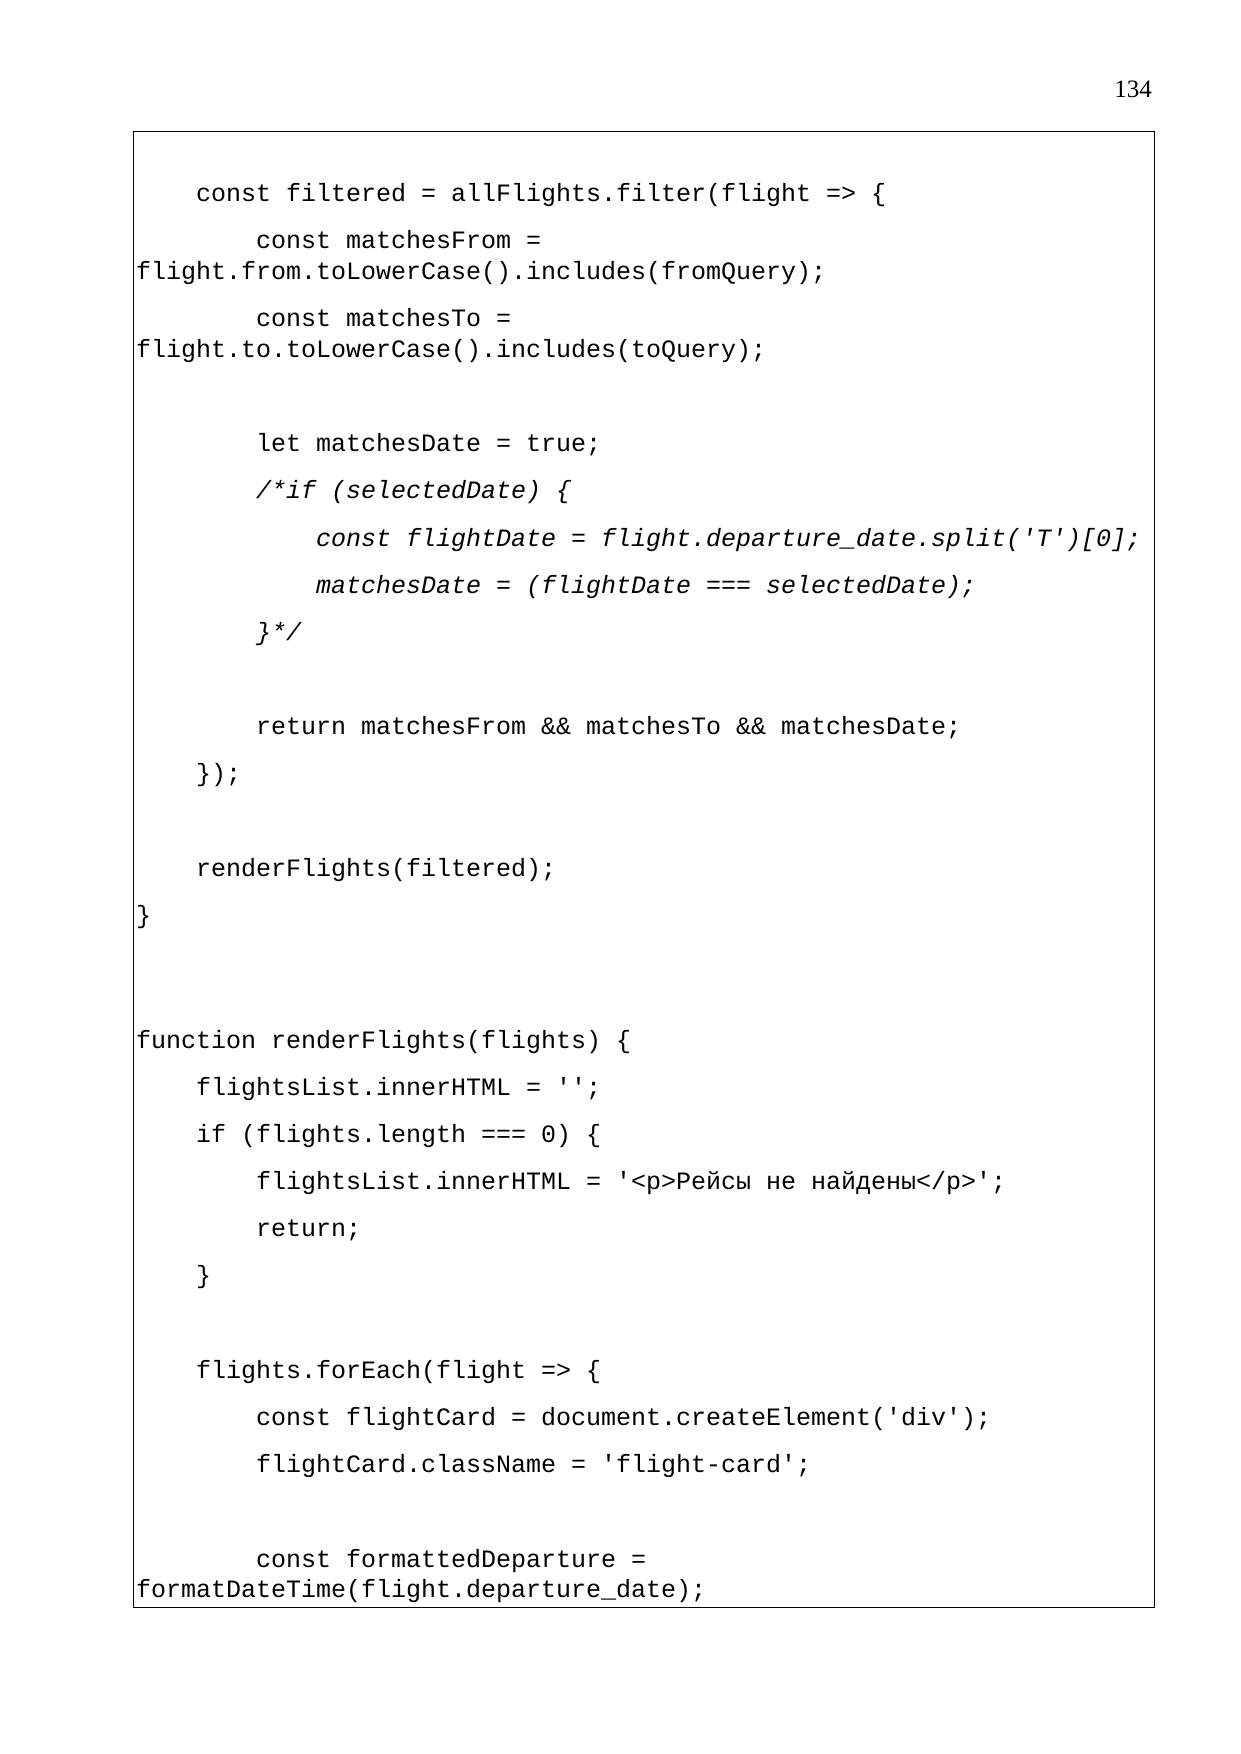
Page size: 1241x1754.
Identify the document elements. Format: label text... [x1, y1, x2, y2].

text flightCard.className = 'flight-card'; [134, 1449, 1154, 1480]
text flightsList.innerHTML = '<p>Рейсы не найдены</p>'; [134, 1166, 1154, 1197]
text const matchesTo = flight.to.toLowerCase().includes(toQuery); [134, 303, 1154, 365]
text const matchesFrom = flight.from.toLowerCase().includes(fromQuery); [134, 225, 1154, 287]
text const flightDate = flight.departure_date.split('T')[0]; [134, 522, 1154, 553]
text const flightCard = document.createElement('div'); [134, 1402, 1154, 1433]
text }*/ [134, 616, 1154, 648]
text const formattedDeparture = formatDateTime(flight.departure_date); [134, 1543, 1154, 1607]
text matchesDate = (flightDate === selectedDate); [134, 569, 1154, 601]
text } [134, 899, 1154, 931]
text /*if (selectedDate) { [134, 475, 1154, 506]
text return matchesFrom && matchesTo && matchesDate; [134, 711, 1154, 742]
text }); [134, 758, 1154, 789]
text } [134, 1260, 1154, 1291]
text flightsList.innerHTML = ''; [134, 1071, 1154, 1103]
text function renderFlights(flights) { [134, 1024, 1154, 1056]
text const filtered = allFlights.filter(flight => { [134, 178, 1154, 209]
text let matchesDate = true; [134, 428, 1154, 459]
text flights.forEach(flight => { [134, 1354, 1154, 1386]
text if (flights.length === 0) { [134, 1118, 1154, 1150]
text renderFlights(filtered); [134, 852, 1154, 884]
text return; [134, 1213, 1154, 1244]
